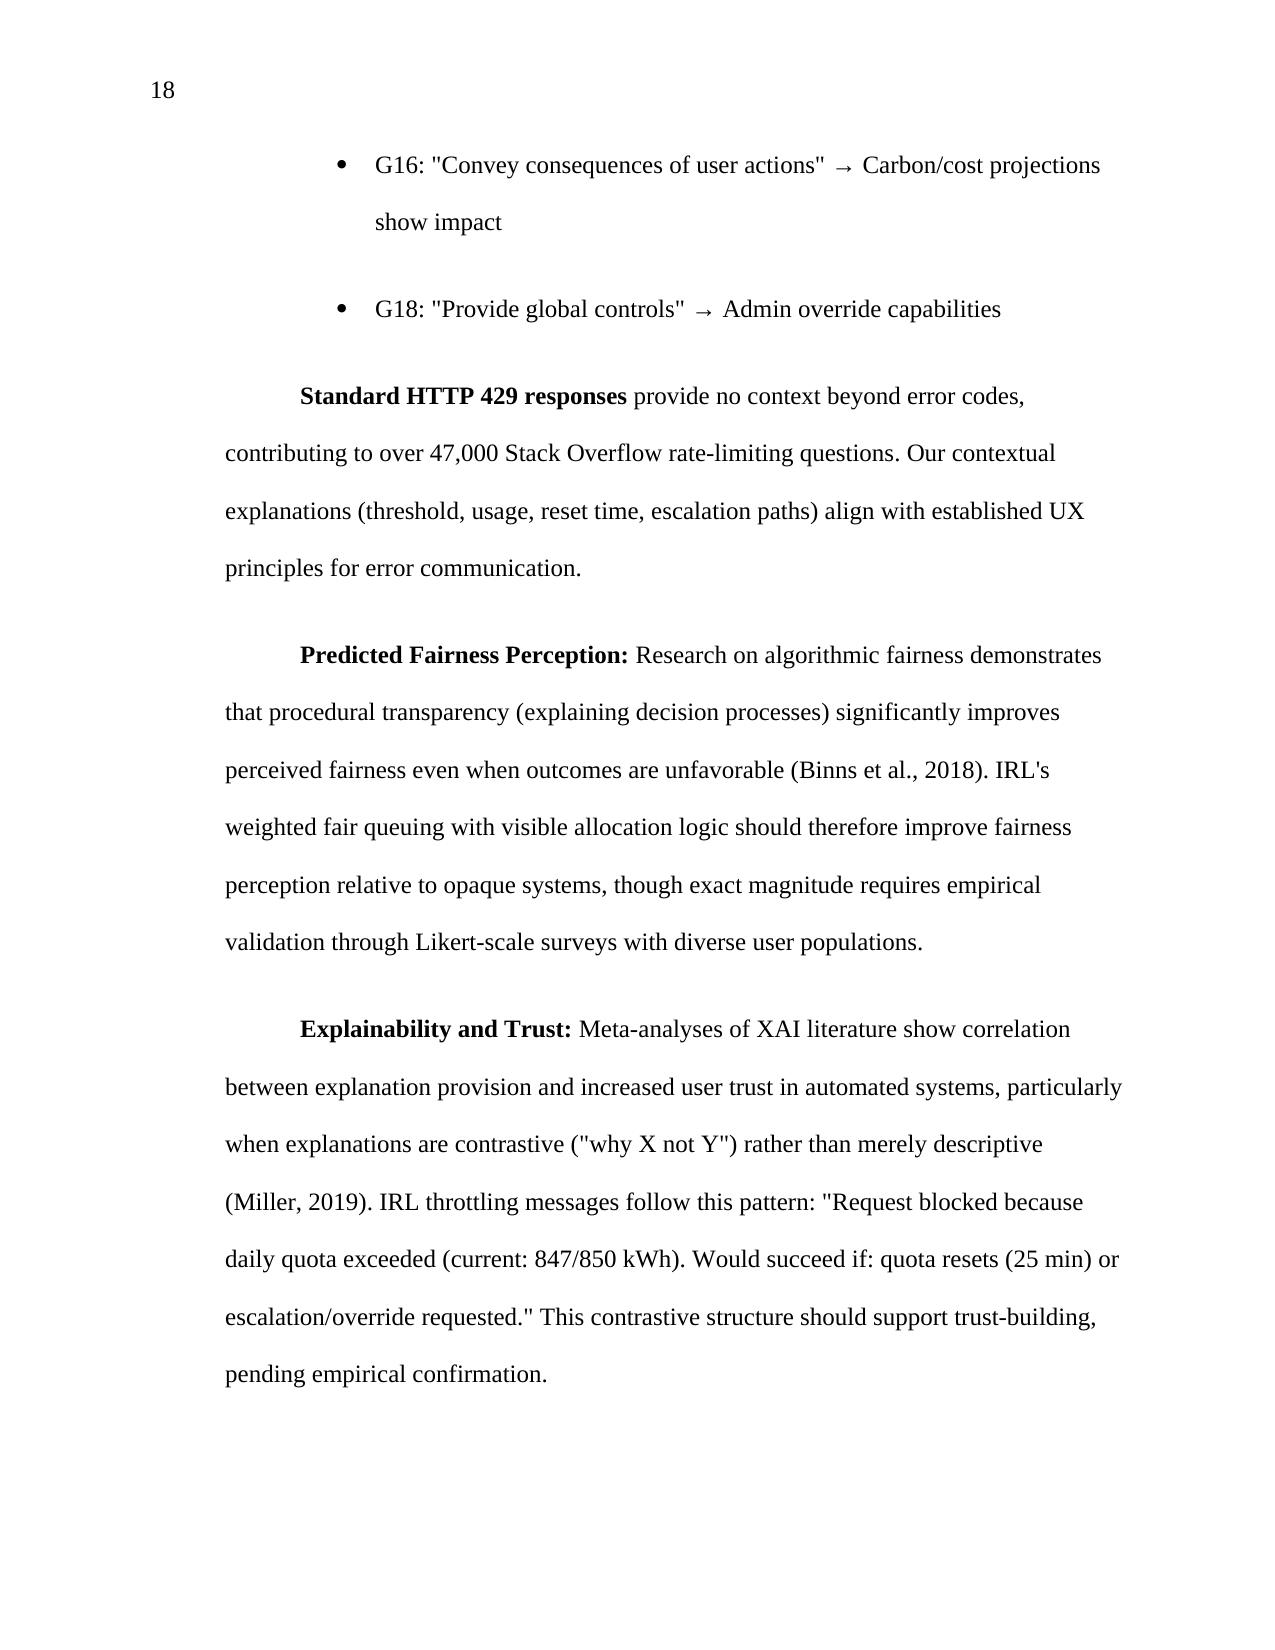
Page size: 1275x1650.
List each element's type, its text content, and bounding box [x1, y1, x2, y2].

text Explainability and Trust: Meta-analyses of XAI literature show correlation between explanation provision and increased user trust in automated systems, particularly when explanations are contrastive ("why X not Y") rather than merely descriptive (Miller, 2019). IRL throttling messages follow this pattern: "Request blocked because daily quota exceeded (current: 847/850 kWh). Would succeed if: quota resets (25 min) or escalation/override requested." This contrastive structure should support trust-building, pending empirical confirmation. [225, 1014, 1125, 1388]
list G16: "Convey consequences of user actions" → Carbon/cost projections show impact [337, 150, 1125, 236]
text Predicted Fairness Perception: Research on algorithmic fairness demonstrates that procedural transparency (explaining decision processes) significantly improves perceived fairness even when outcomes are unfavorable (Binns et al., 2018). IRL's weighted fair queuing with visible allocation logic should therefore improve fairness perception relative to opaque systems, though exact magnitude requires empirical validation through Likert-scale surveys with diverse user populations. [225, 640, 1125, 956]
list G18: "Provide global controls" → Admin override capabilities [337, 294, 1125, 323]
text Standard HTTP 429 responses provide no context beyond error codes, contributing to over 47,000 Stack Overflow rate-limiting questions. Our contextual explanations (threshold, usage, reset time, escalation paths) align with established UX principles for error communication. [225, 381, 1125, 582]
